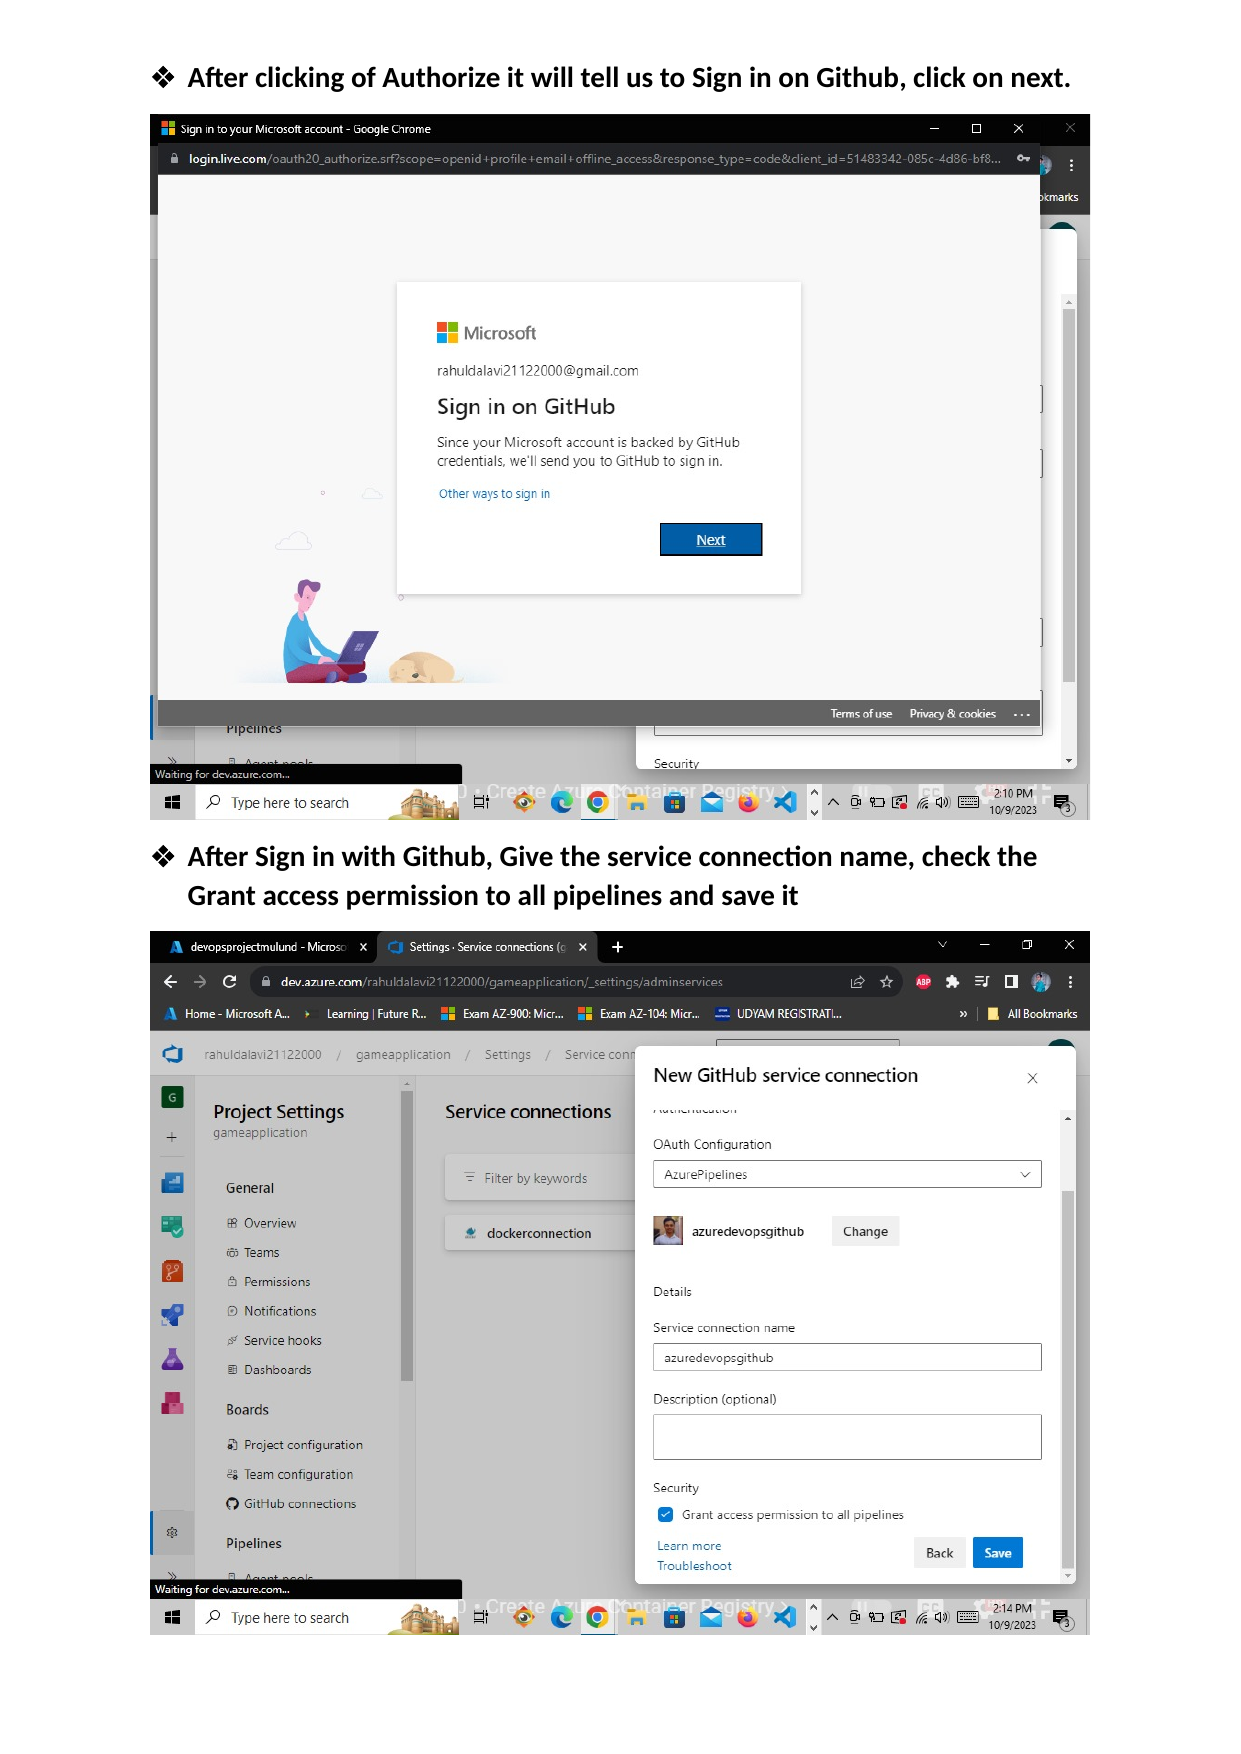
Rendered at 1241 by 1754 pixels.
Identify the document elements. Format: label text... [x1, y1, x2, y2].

list After clicking of Authorize it will tell us to Sign in on Github, click on next. [150, 59, 1090, 95]
list After Sign in with Github, Give the service connection name, check the Grant access permission to all pipelines and save it [150, 838, 1090, 912]
picture [150, 931, 1090, 1635]
picture [150, 114, 1091, 820]
